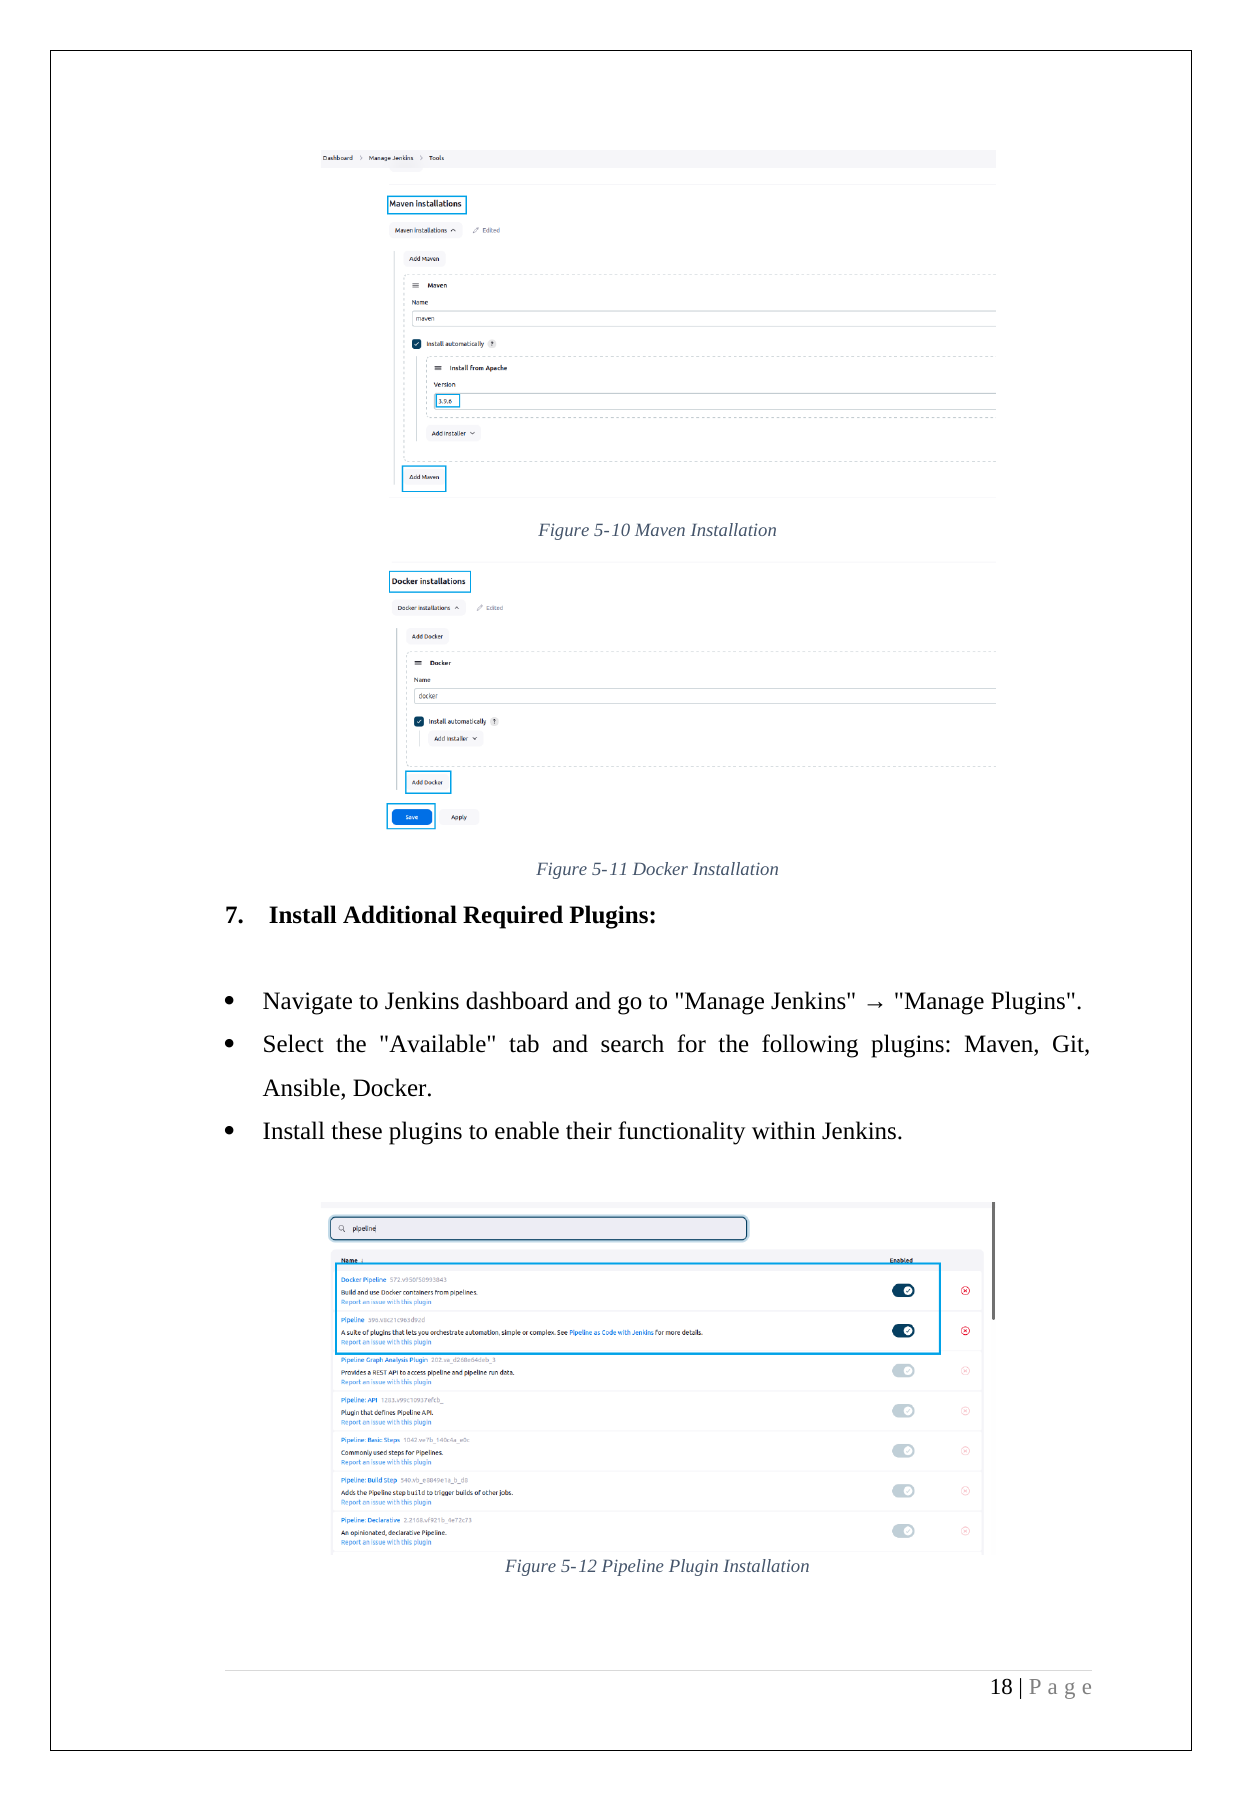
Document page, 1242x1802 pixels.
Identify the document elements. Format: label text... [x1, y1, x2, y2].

list Install Additional Required Plugins: [225, 900, 1092, 929]
list Select the "Available" tab and search for the following plugins: Maven, Git, Ansible, Docker. [225, 1029, 1092, 1101]
list Install these plugins to enable their functionality within Jenkins. [225, 1116, 1092, 1144]
picture [320, 561, 996, 845]
list Navigate to Jenkins dashboard and go to "Manage Jenkins" → "Manage Plugins". [225, 986, 1092, 1015]
picture [320, 1202, 996, 1555]
picture [320, 150, 996, 506]
